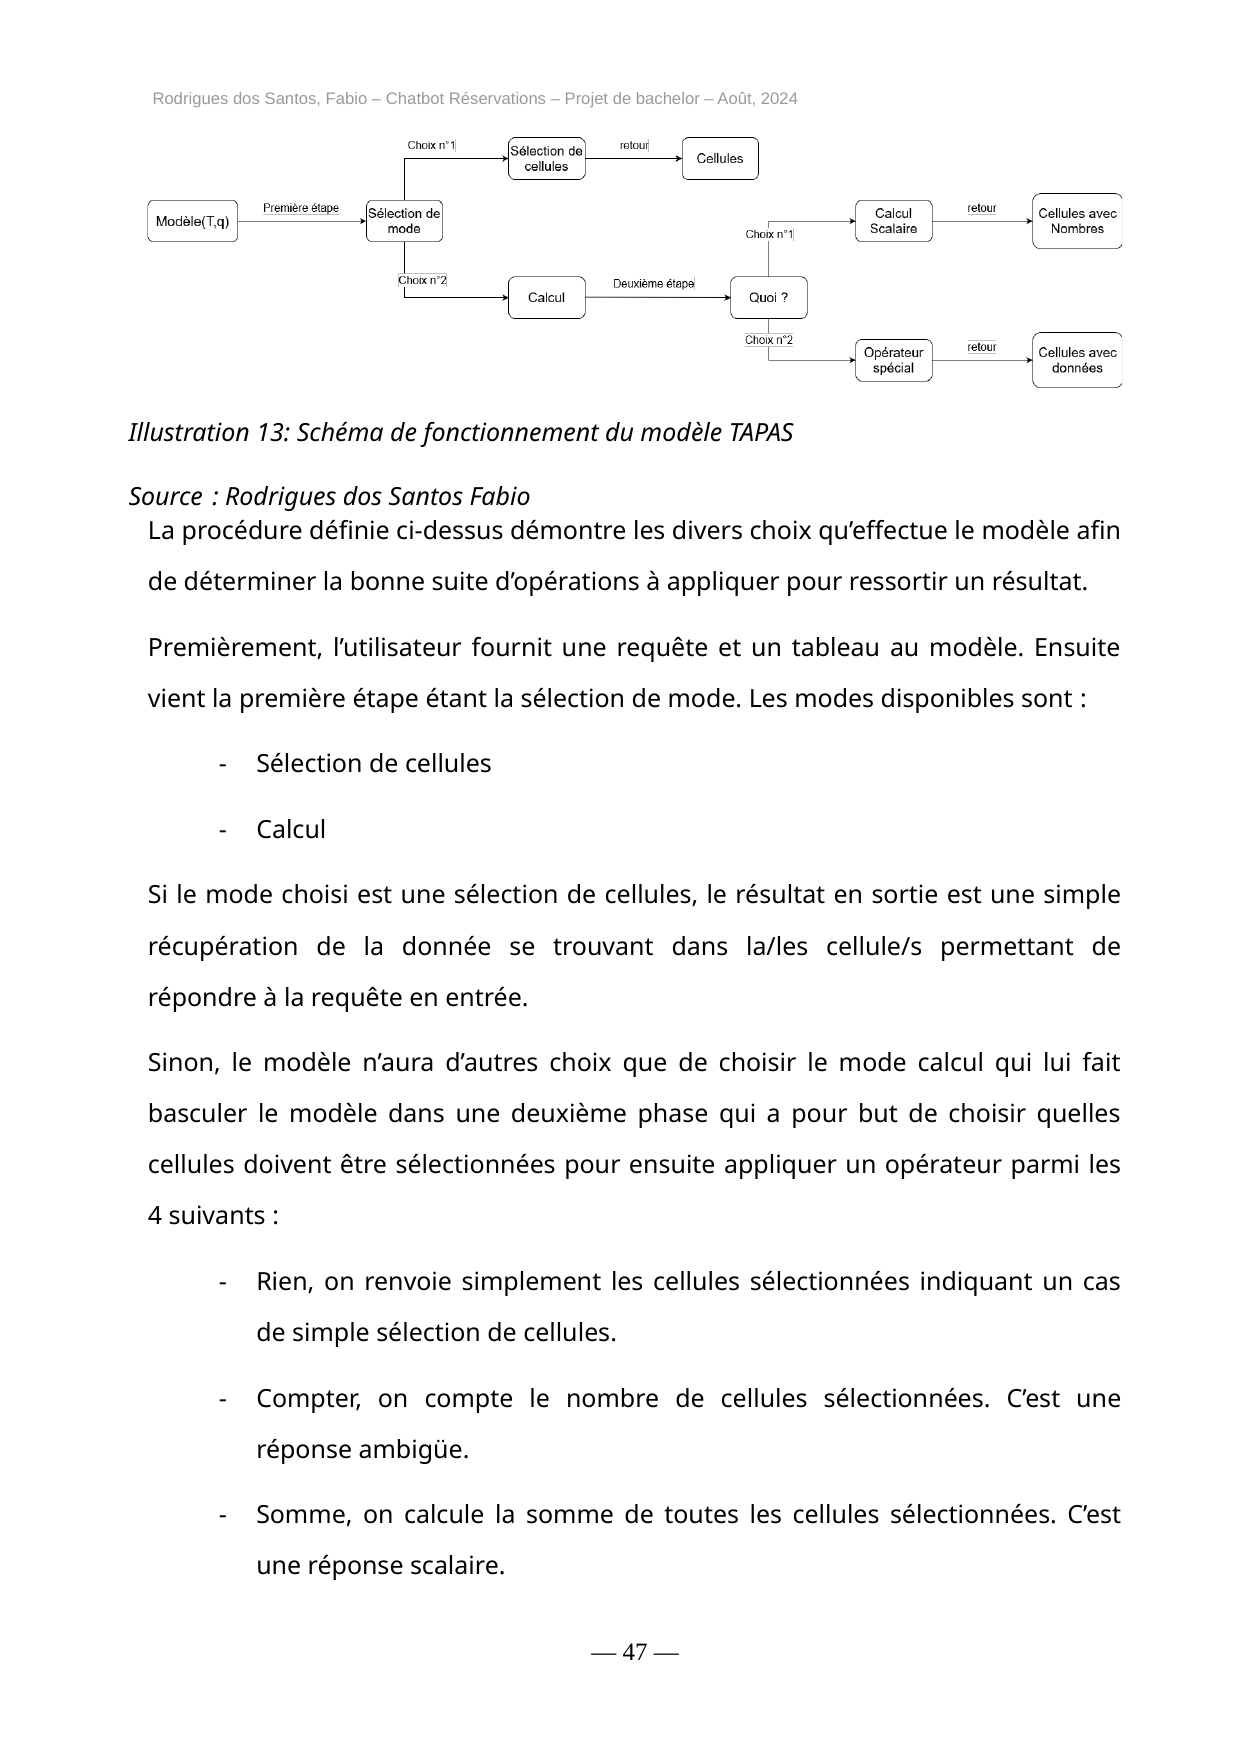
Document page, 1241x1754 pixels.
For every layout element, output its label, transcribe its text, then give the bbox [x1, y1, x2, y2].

text Si le mode choisi est une sélection de cellules, le résultat en sortie est une simple récupération de la donnée se trouvant dans la/les cellule/s permettant de répondre à la requête en entrée. [148, 877, 1122, 1013]
list Calcul [218, 812, 1122, 846]
list Sélection de cellules [218, 746, 1122, 780]
text Sinon, le modèle n’aura d’autres choix que de choisir le mode calcul qui lui fait basculer le modèle dans une deuxième phase qui a pour but de choisir quelles cellules doivent être sélectionnées pour ensuite appliquer un opérateur parmi les 4 suivants : [148, 1045, 1122, 1232]
list Rien, on renvoie simplement les cellules sélectionnées indiquant un cas de simple sélection de cellules. [218, 1264, 1122, 1349]
list Somme, on calcule la somme de toutes les cellules sélectionnées. C’est une réponse scalaire. [218, 1497, 1122, 1582]
text La procédure définie ci-dessus démontre les divers choix qu’effectue le modèle afin de déterminer la bonne suite d’opérations à appliquer pour ressortir un résultat. [148, 388, 1122, 598]
list Compter, on compte le nombre de cellules sélectionnées. C’est une réponse ambigüe. [218, 1380, 1122, 1465]
picture [147, 137, 1123, 388]
text Premièrement, l’utilisateur fournit une requête et un tableau au modèle. Ensuite vient la première étape étant la sélection de mode. Les modes disponibles sont : [148, 629, 1122, 714]
